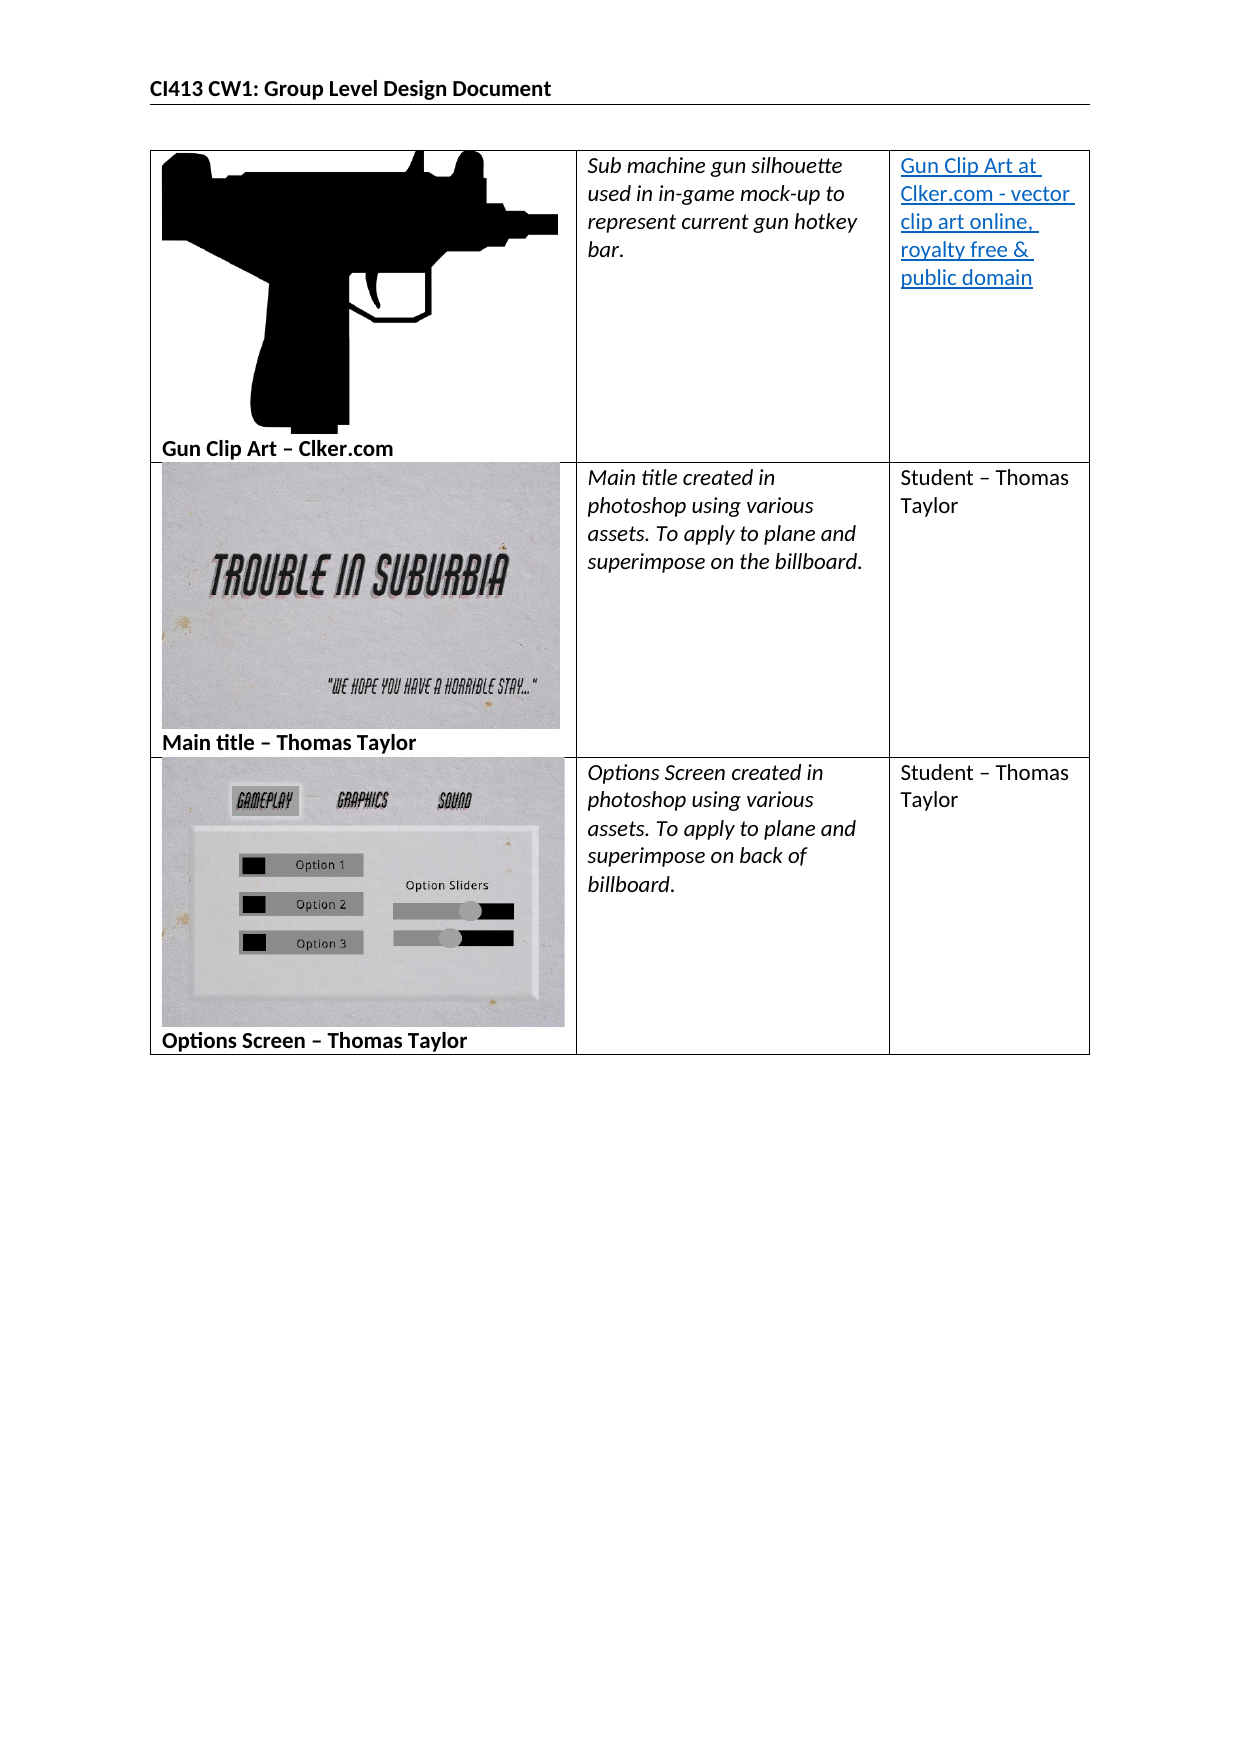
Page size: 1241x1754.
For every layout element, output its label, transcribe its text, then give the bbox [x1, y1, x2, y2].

table_cell Main title created in photoshop using various assets. To apply to plane and superimpose on the billboard. [577, 463, 889, 757]
table_cell Options Screen – Thomas Taylor [151, 758, 576, 1054]
picture [161, 462, 560, 729]
picture [161, 757, 565, 1027]
table_cell Student – Thomas Taylor [890, 758, 1089, 1054]
picture [161, 151, 558, 434]
table_cell Options Screen created in photoshop using various assets. To apply to plane and superimpose on back of billboard. [577, 758, 889, 1054]
table_cell Gun Clip Art at Clker.com - vector clip art online, royalty free & public domain [890, 151, 1089, 462]
table_cell Main title – Thomas Taylor [151, 463, 576, 757]
table_cell Sub machine gun silhouette used in in-game mock-up to represent current gun hotkey bar. [577, 151, 889, 462]
table_cell Student – Thomas Taylor [890, 463, 1089, 757]
table_cell Gun Clip Art – Clker.com [151, 151, 576, 462]
